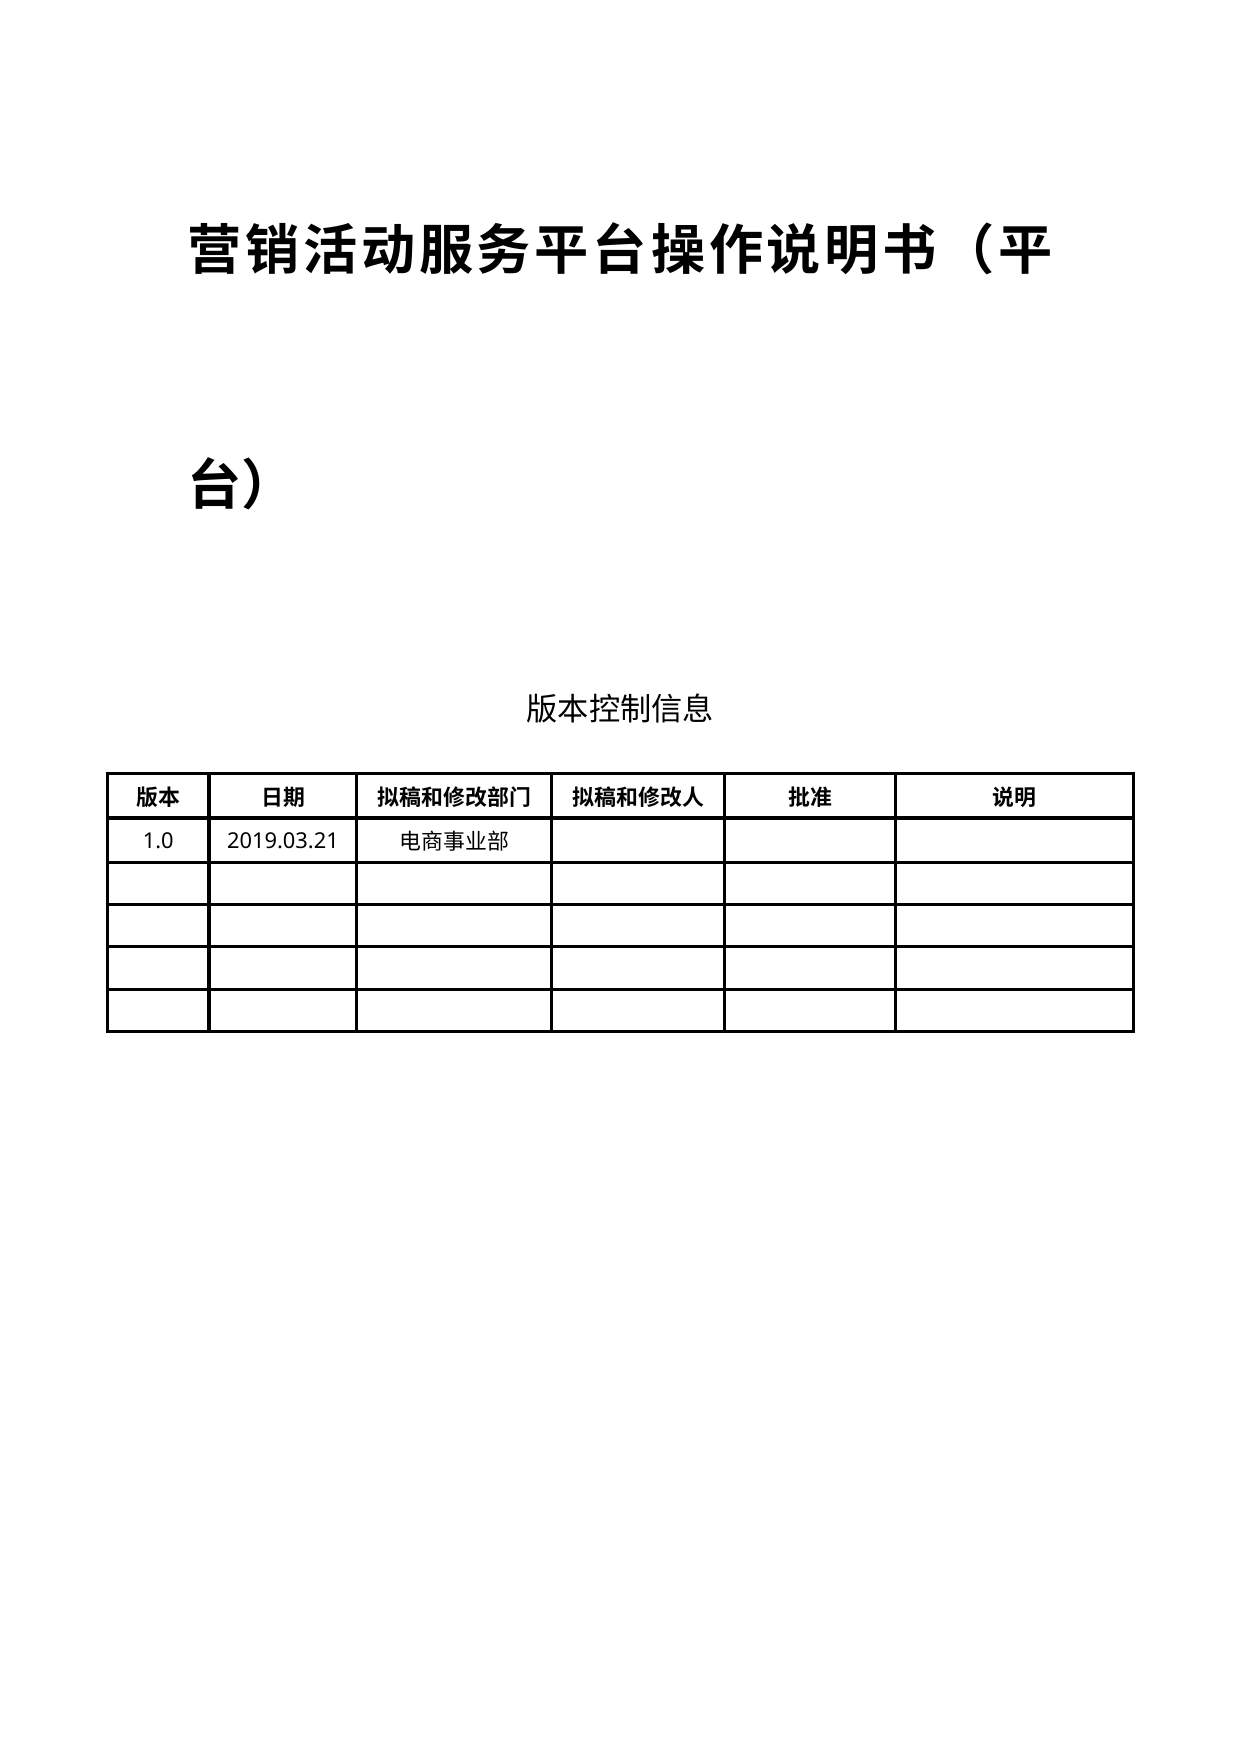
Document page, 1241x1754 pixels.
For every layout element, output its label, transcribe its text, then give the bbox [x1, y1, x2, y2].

table_header 拟稿和修改部门 [358, 775, 550, 816]
text 版本控制信息 [187, 675, 1053, 740]
table_header 批准 [726, 775, 894, 816]
table_cell [897, 906, 1132, 945]
table_header 版本 [109, 775, 207, 816]
table_cell [358, 991, 550, 1030]
table_cell [897, 820, 1132, 861]
table_cell 2019.03.21 [211, 820, 355, 861]
table_cell [726, 864, 894, 903]
table_cell [726, 991, 894, 1030]
table_cell [358, 948, 550, 987]
table_cell [358, 864, 550, 903]
table_cell [897, 864, 1132, 903]
table_cell [553, 948, 723, 987]
table_cell 电商事业部 [358, 820, 550, 861]
table_cell [897, 991, 1132, 1030]
table_cell [211, 991, 355, 1030]
table_cell [358, 906, 550, 945]
table_cell [553, 820, 723, 861]
table_cell [109, 906, 207, 945]
table_cell [109, 991, 207, 1030]
table_cell [726, 948, 894, 987]
table_cell [553, 906, 723, 945]
table_cell [109, 864, 207, 903]
subtitle 营销活动服务平台操作说明书（平台） [187, 197, 1053, 530]
table_cell [211, 948, 355, 987]
table_cell [726, 820, 894, 861]
table_header 日期 [211, 775, 355, 816]
table_cell [211, 864, 355, 903]
table_cell [211, 906, 355, 945]
table_cell [109, 948, 207, 987]
table_cell [553, 864, 723, 903]
table_header 说明 [897, 775, 1132, 816]
table_cell 1.0 [109, 820, 207, 861]
table_cell [553, 991, 723, 1030]
table_header 拟稿和修改人 [553, 775, 723, 816]
table_cell [726, 906, 894, 945]
table_cell [897, 948, 1132, 987]
